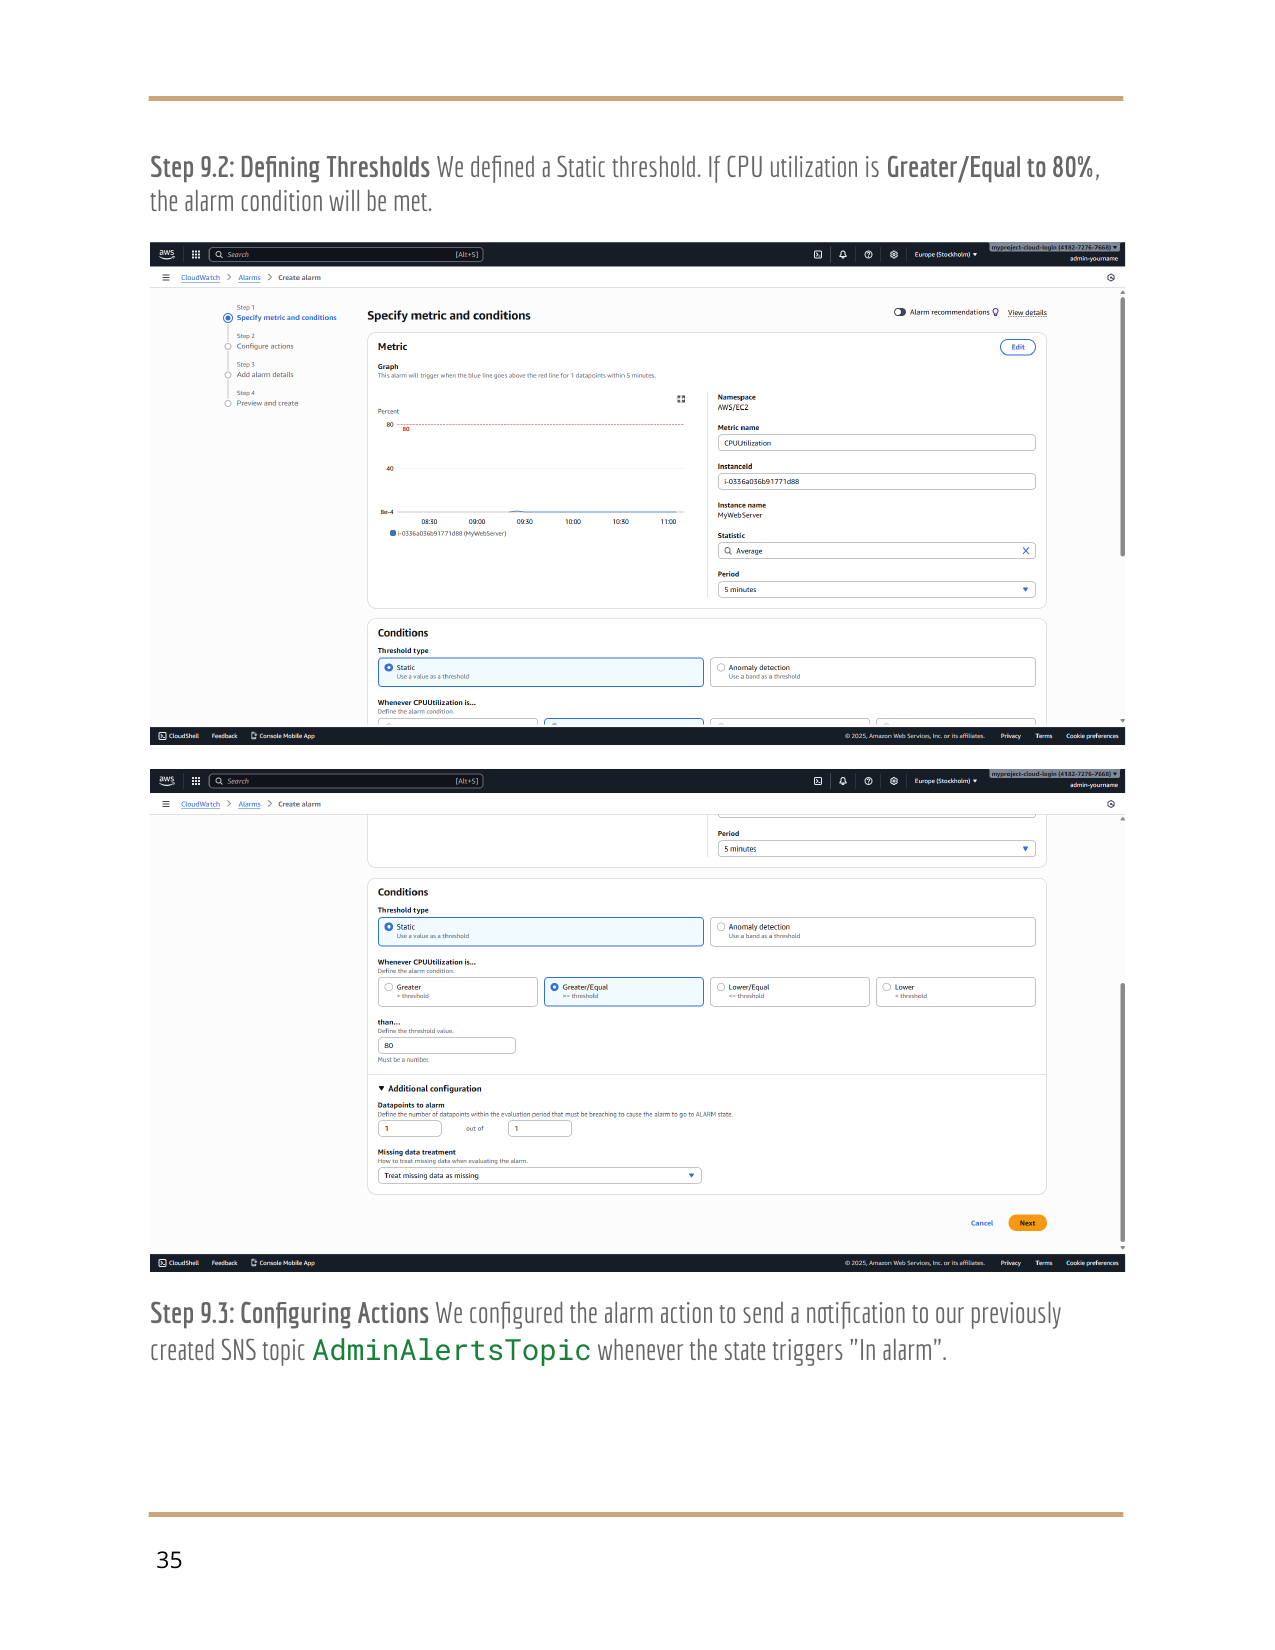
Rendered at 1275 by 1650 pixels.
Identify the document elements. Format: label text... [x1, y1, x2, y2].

text Step 9.2: Defining Thresholds We defined a Static threshold. If CPU utilization is Greater/Equal to 80%, the alarm condition will be met. [150, 150, 1125, 217]
text Step 9.3: Configuring Actions We configured the alarm action to send a notification to our previously created SNS topic AdminAlertsTopic whenever the state triggers "In alarm". [150, 1296, 1125, 1368]
picture [148, 96, 1124, 101]
picture [150, 769, 1125, 1272]
picture [150, 242, 1125, 745]
picture [148, 1512, 1124, 1517]
